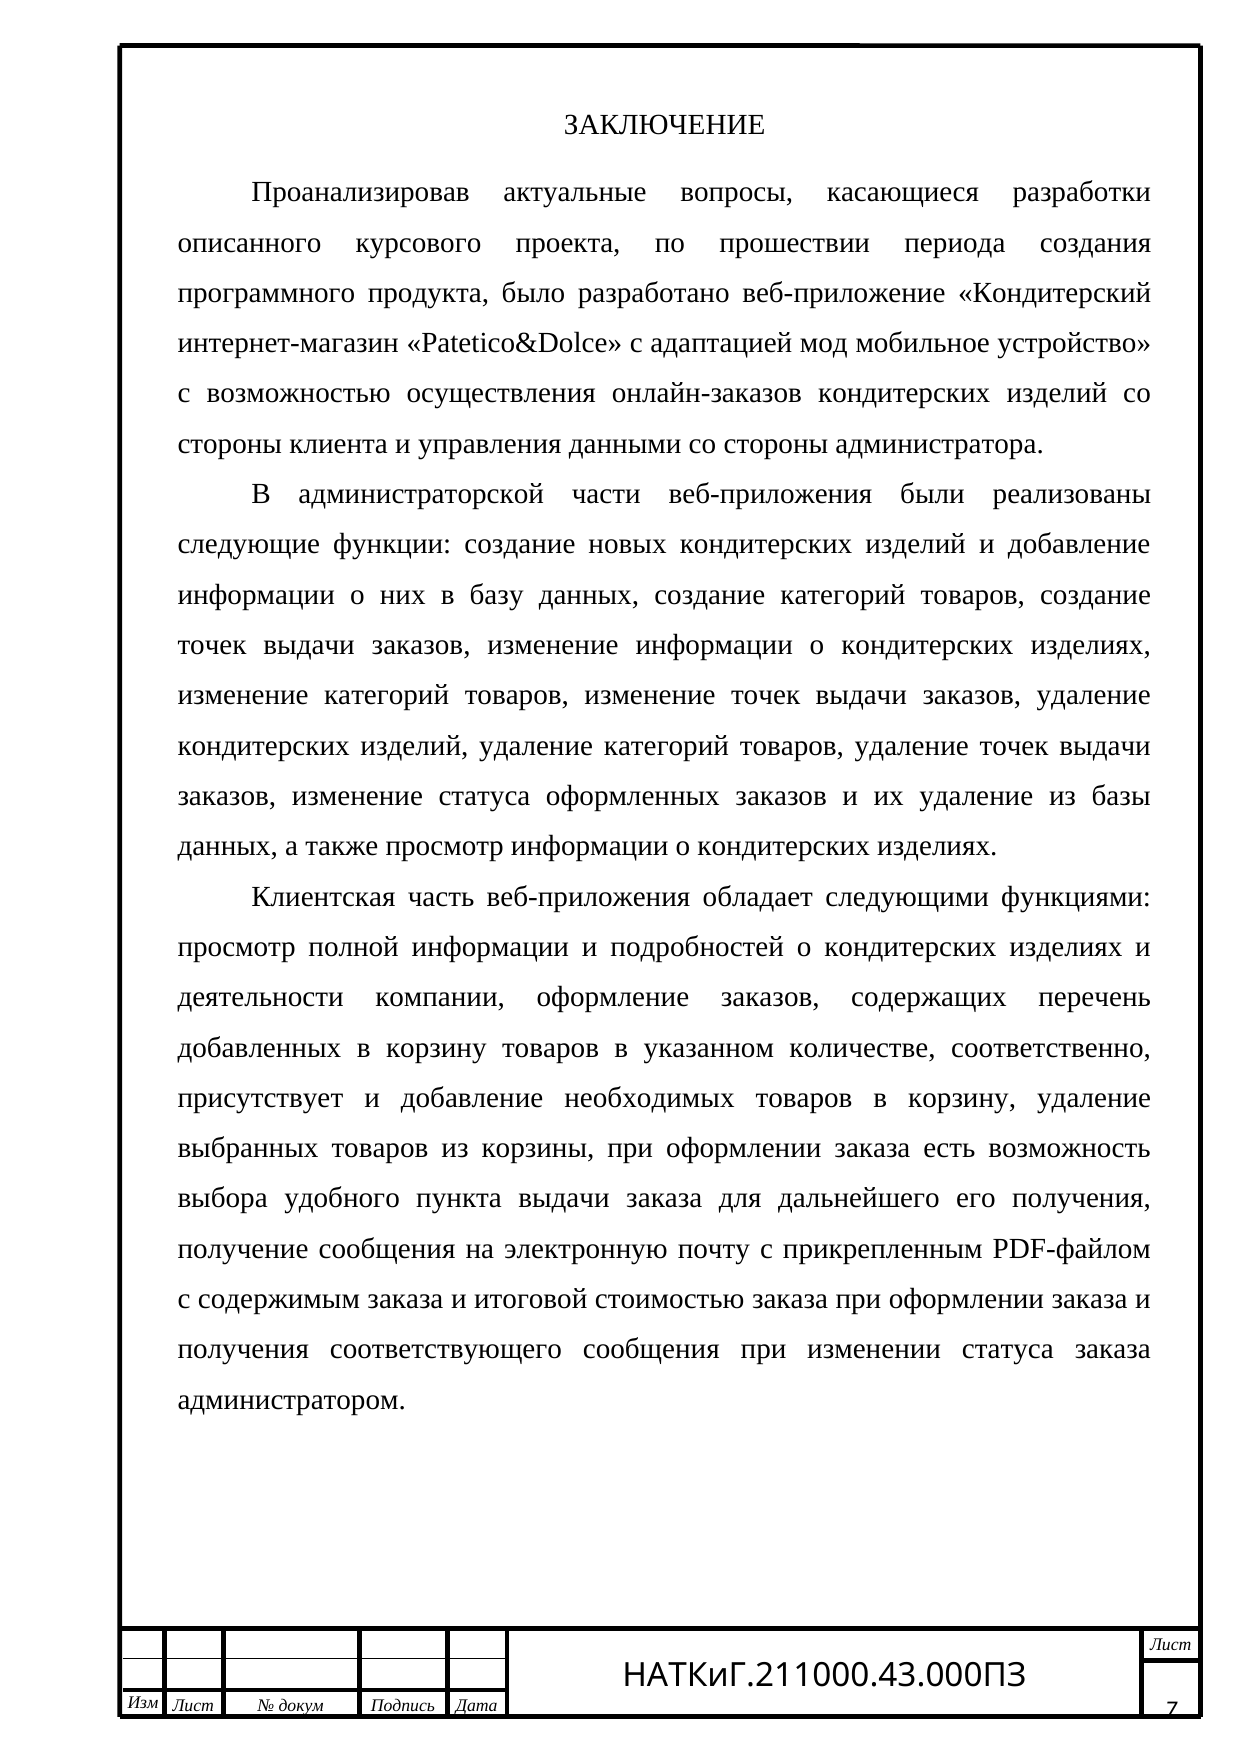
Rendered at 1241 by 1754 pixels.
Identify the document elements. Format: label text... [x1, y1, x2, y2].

text Клиентская часть веб-приложения обладает следующими функциями: просмотр полной информации и подробностей о кондитерских изделиях и деятельности компании, оформление заказов, содержащих перечень добавленных в корзину товаров в указанном количестве, соответственно, присутствует и добавление необходимых товаров в корзину, удаление выбранных товаров из корзины, при оформлении заказа есть возможность выбора удобного пункта выдачи заказа для дальнейшего его получения, получение сообщения на электронную почту с прикрепленным PDF-файлом с содержимым заказа и итоговой стоимостью заказа при оформлении заказа и получения соответствующего сообщения при изменении статуса заказа администратором. [177, 879, 1152, 1415]
text В администраторской части веб-приложения были реализованы следующие функции: создание новых кондитерских изделий и добавление информации о них в базу данных, создание категорий товаров, создание точек выдачи заказов, изменение информации о кондитерских изделиях, изменение категорий товаров, изменение точек выдачи заказов, удаление кондитерских изделий, удаление категорий товаров, удаление точек выдачи заказов, изменение статуса оформленных заказов и их удаление из базы данных, а также просмотр информации о кондитерских изделиях. [177, 476, 1152, 862]
text ЗАКЛЮЧЕНИЕ [177, 107, 1152, 141]
text Проанализировав актуальные вопросы, касающиеся разработки описанного курсового проекта, по прошествии периода создания программного продукта, было разработано веб-приложение «Кондитерский интернет-магазин «Patetico&Dolce» с адаптацией мод мобильное устройство» с возможностью осуществления онлайн-заказов кондитерских изделий со стороны клиента и управления данными со стороны администратора. [177, 174, 1152, 459]
